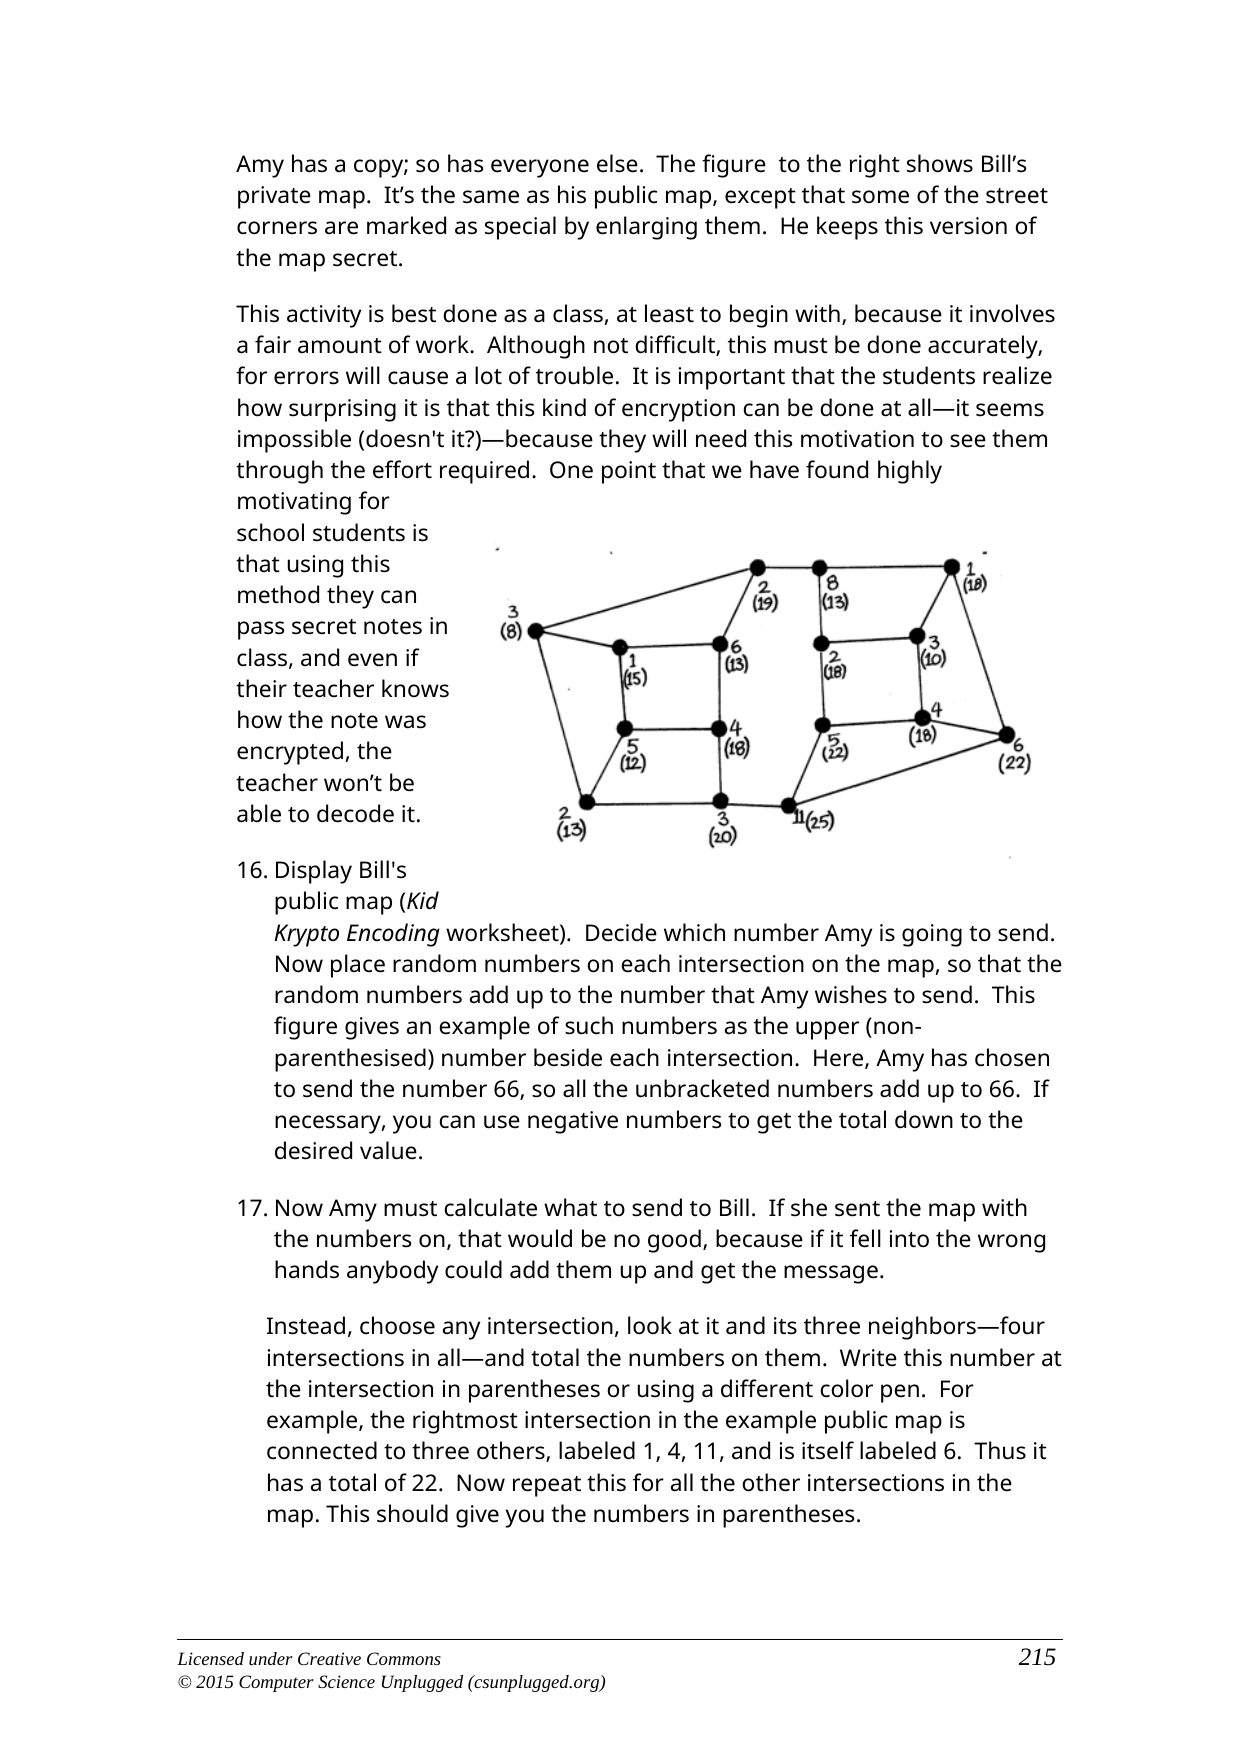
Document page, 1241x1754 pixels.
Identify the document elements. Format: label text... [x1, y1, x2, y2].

text Instead, choose any intersection, look at it and its three neighbors—four intersections in all—and total the numbers on them. Write this number at the intersection in parentheses or using a different color pen. For example, the rightmost intersection in the example public map is connected to three others, labeled 1, 4, 11, and is itself labeled 6. Thus it has a total of 22. Now repeat this for all the other intersections in the map. This should give you the numbers in parentheses. [266, 1310, 1063, 1529]
picture [475, 527, 1062, 890]
list Now Amy must calculate what to send to Bill. If she sent the map with the numbers on, that would be no good, because if it fell into the wrong hands anybody could add them up and get the message. [236, 1191, 1063, 1285]
list Display Bill's public map (Kid Krypto Encoding worksheet). Decide which number Amy is going to send. Now place random numbers on each intersection on the map, so that the random numbers add up to the number that Amy wishes to send. This figure gives an example of such numbers as the upper (non-parenthesised) number beside each intersection. Here, Amy has chosen to send the number 66, so all the unbracketed numbers add up to 66. If necessary, you can use negative numbers to get the total down to the desired value. [236, 854, 1063, 1166]
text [236, 148, 1063, 273]
